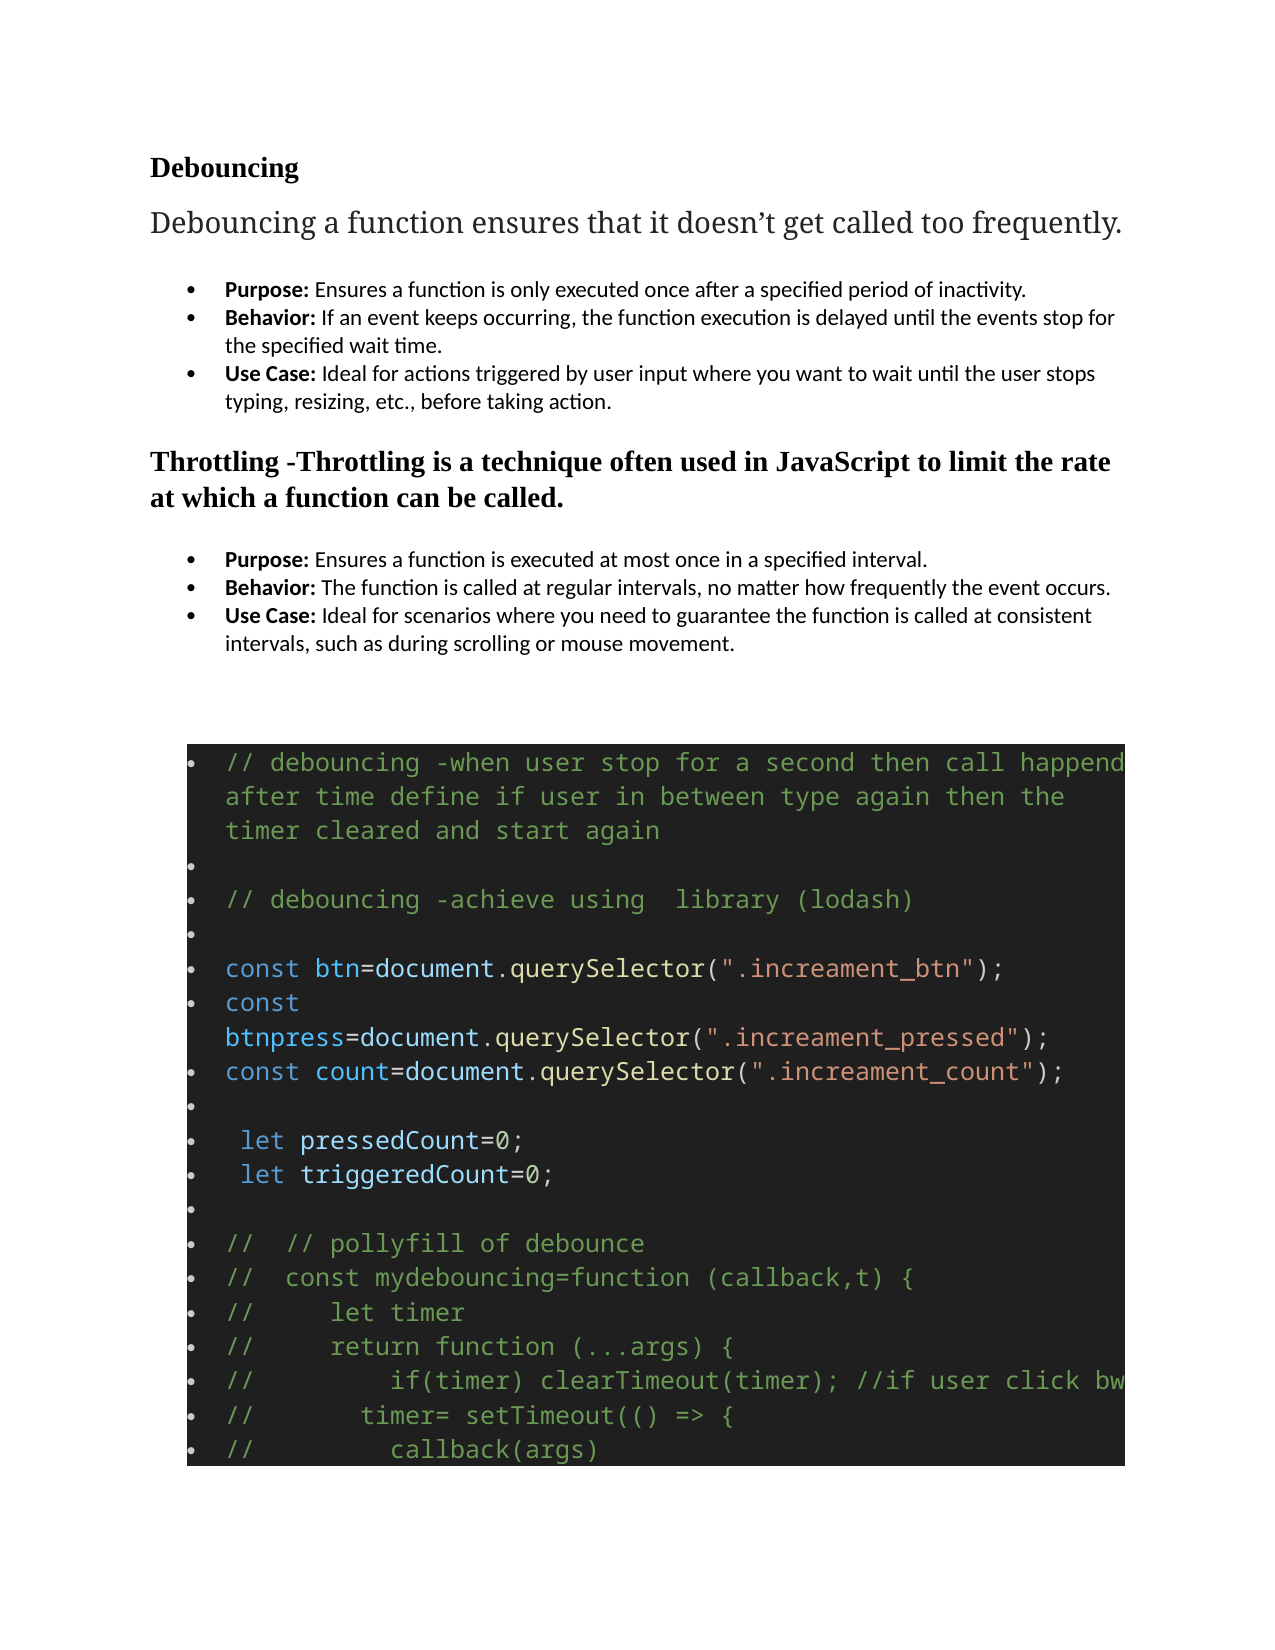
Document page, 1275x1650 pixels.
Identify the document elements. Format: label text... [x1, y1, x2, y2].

list Use Case: Ideal for scenarios where you need to guarantee the function is called at consistent intervals, such as during scrolling or mouse movement. [187, 602, 1125, 658]
list // debouncing -when user stop for a second then call happend after time define if user in between type again then the timer cleared and start again [187, 744, 1125, 847]
list // debouncing -achieve using library (lodash) [187, 881, 1125, 916]
list Behavior: The function is called at regular intervals, no matter how frequently the event occurs. [187, 573, 1125, 602]
list // if(timer) clearTimeout(timer); //if user click bw [187, 1363, 1125, 1397]
list const btnpress=document.querySelector(".increament_pressed"); [187, 984, 1125, 1053]
text Debouncing [150, 150, 1125, 183]
list const count=document.querySelector(".increament_count"); [187, 1053, 1125, 1088]
list // callback(args) [187, 1431, 1125, 1466]
list // // pollyfill of debounce [187, 1225, 1125, 1259]
list // let timer [187, 1294, 1125, 1328]
list let pressedCount=0; [187, 1122, 1125, 1156]
list Behavior: If an event keeps occurring, the function execution is delayed until the events stop for the specified wait time. [187, 303, 1125, 359]
list // return function (...args) { [187, 1328, 1125, 1363]
text Throttling -Throttling is a technique often used in JavaScript to limit the rate at which a function can be called. [150, 444, 1125, 514]
list Purpose: Ensures a function is only executed once after a specified period of inactivity. [187, 275, 1125, 303]
list const btn=document.querySelector(".increament_btn"); [187, 950, 1125, 984]
list // const mydebouncing=function (callback,t) { [187, 1259, 1125, 1294]
list // timer= setTimeout(() => { [187, 1397, 1125, 1431]
list Use Case: Ideal for actions triggered by user input where you want to wait until the user stops typing, resizing, etc., before taking action. [187, 359, 1125, 415]
list let triggeredCount=0; [187, 1156, 1125, 1191]
list Purpose: Ensures a function is executed at most once in a specified interval. [187, 546, 1125, 573]
